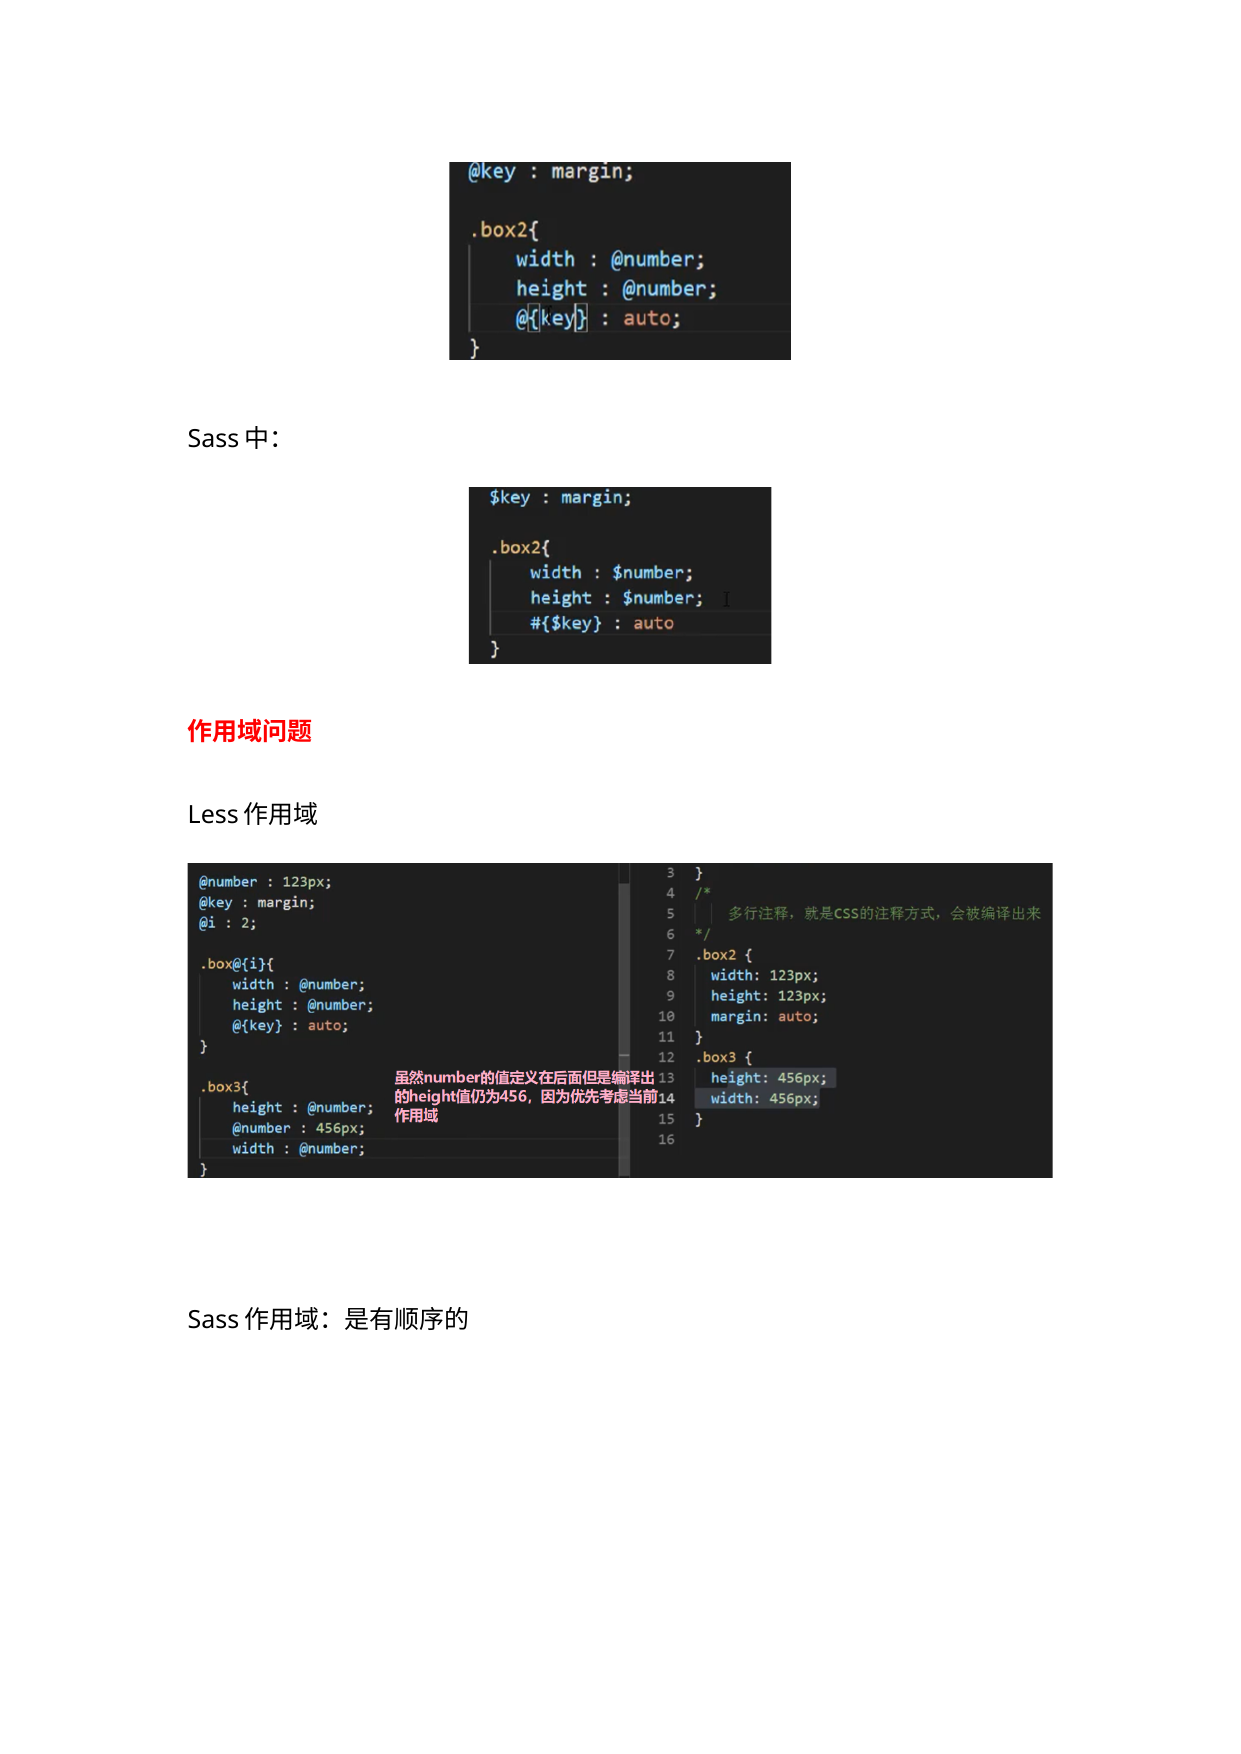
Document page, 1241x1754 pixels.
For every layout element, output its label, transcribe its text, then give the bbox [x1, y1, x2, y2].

text Sass中： [187, 404, 1053, 469]
text Less作用域 [187, 781, 1053, 846]
picture [187, 863, 1053, 1178]
text 作用域问题 [187, 697, 1053, 762]
picture [449, 162, 791, 360]
picture [468, 487, 772, 664]
text Sass作用域：是有顺序的 [187, 1286, 1053, 1351]
